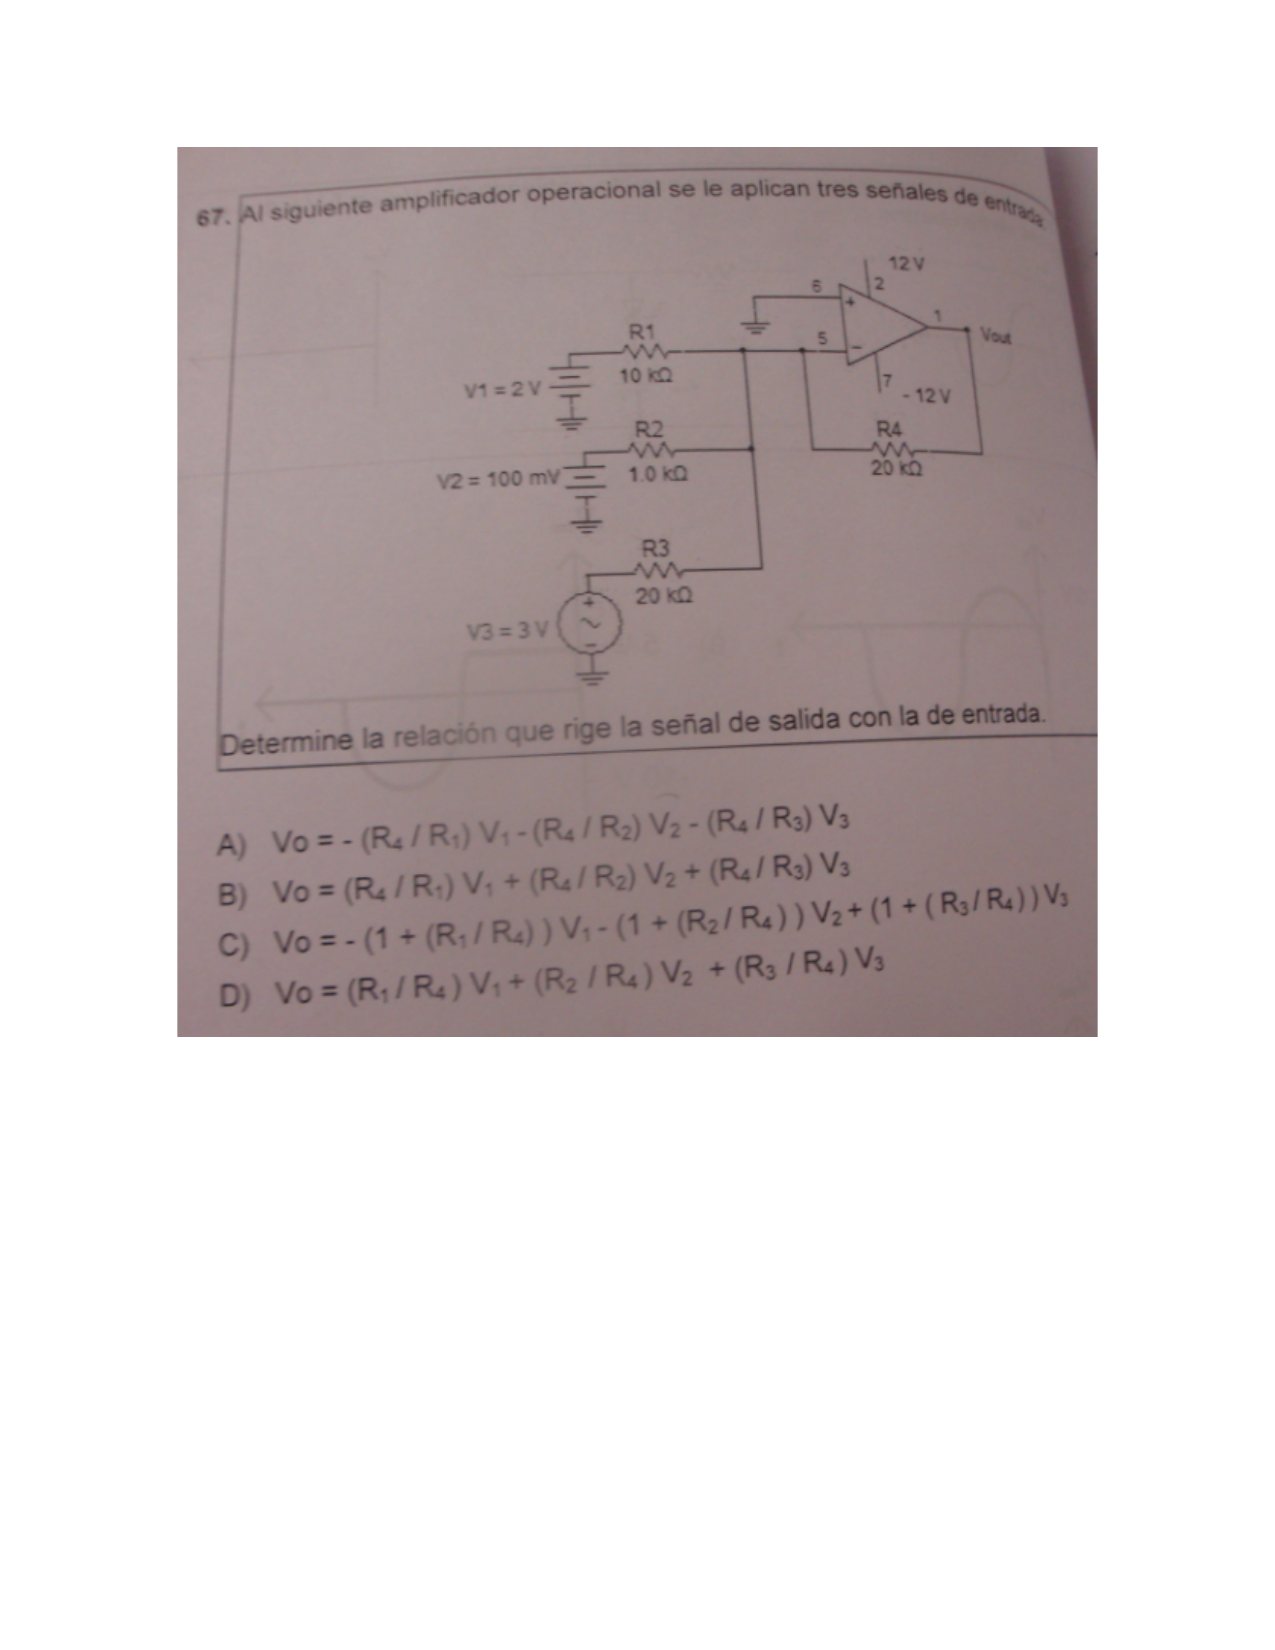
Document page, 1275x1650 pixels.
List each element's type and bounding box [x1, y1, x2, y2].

picture [177, 147, 1098, 1037]
